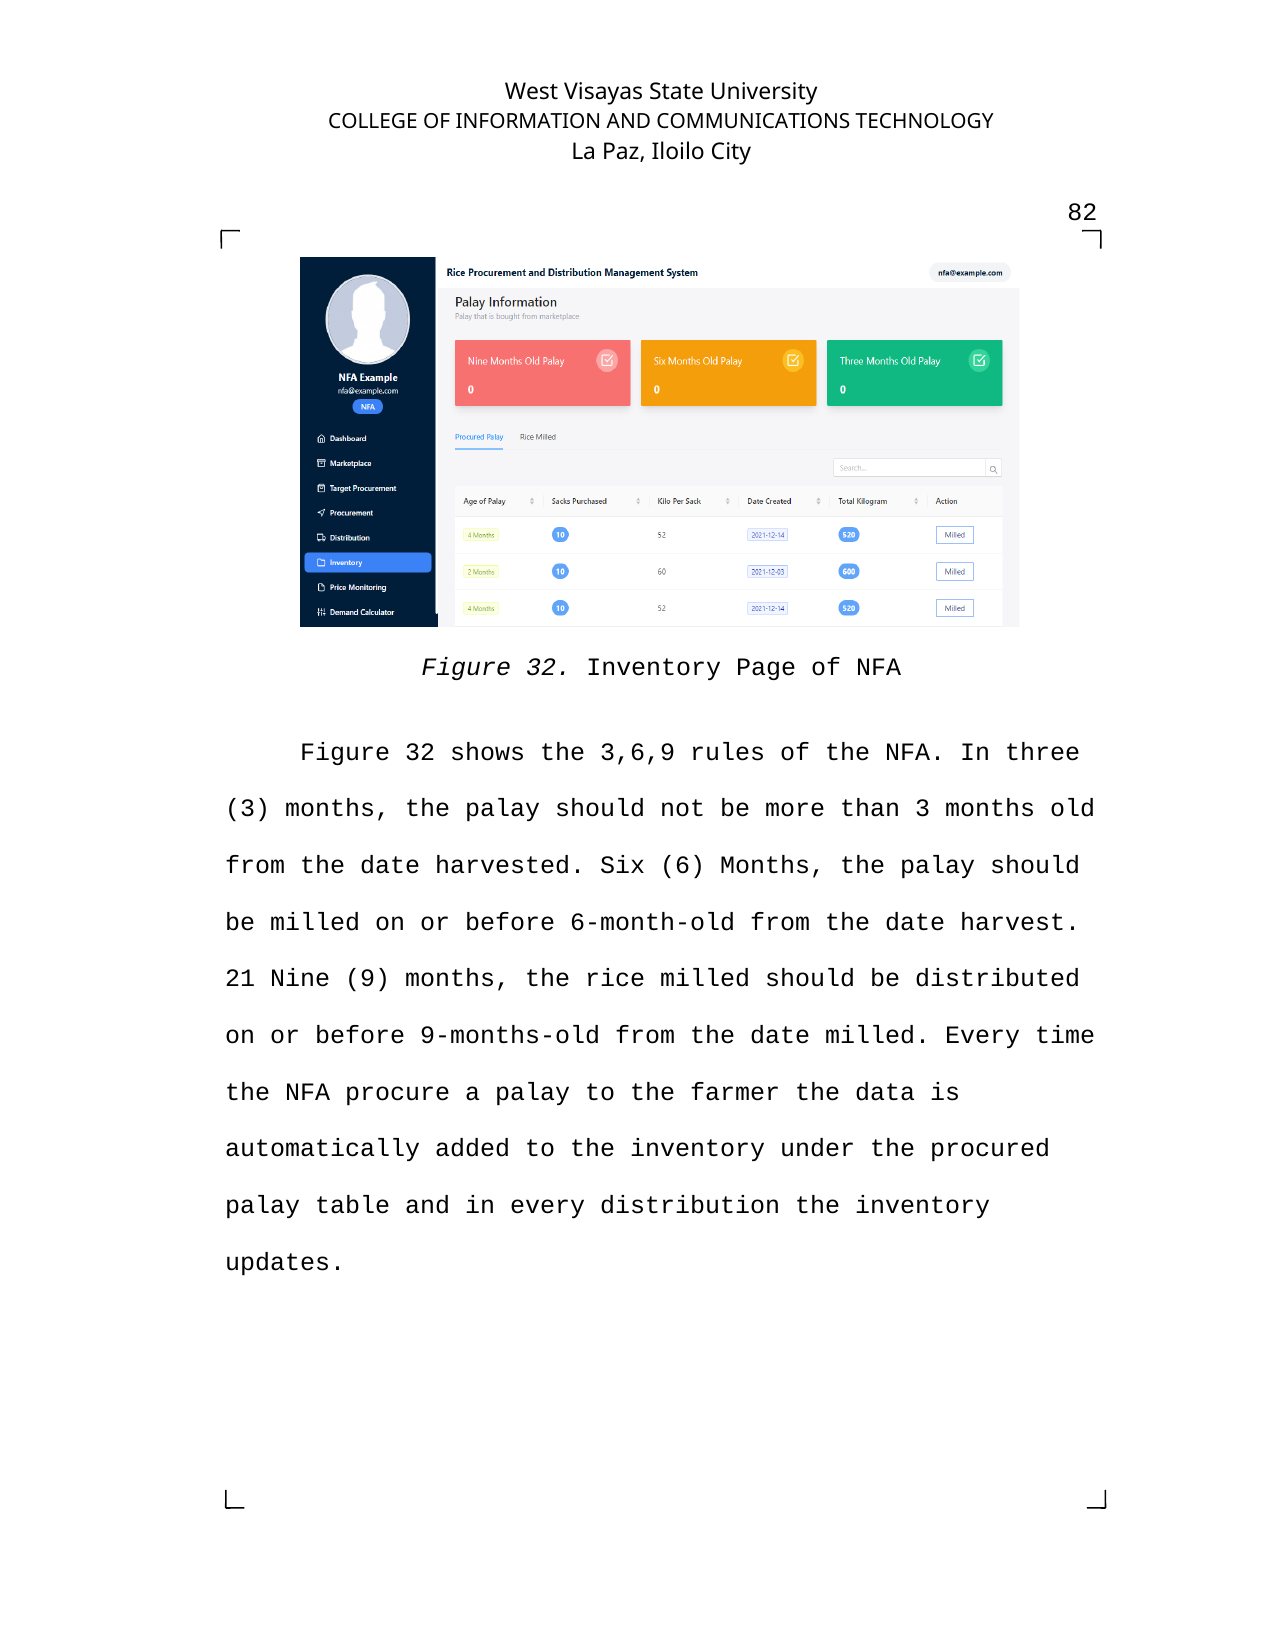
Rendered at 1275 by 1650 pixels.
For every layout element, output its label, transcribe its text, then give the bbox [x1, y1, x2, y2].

picture [300, 257, 1022, 627]
text Figure 32. Inventory Page of NFA [225, 654, 1097, 683]
text Figure 32 shows the 3,6,9 rules of the NFA. In three (3) months, the palay should not be more than 3 months old from the date harvested. Six (6) Months, the palay should be milled on or before 6-month-old from the date harvest. 21 Nine (9) months, the rice milled should be distributed on or before 9-months-old from the date milled. Every time the NFA procure a palay to the farmer the data is automatically added to the inventory under the procured palay table and in every distribution the inventory updates. [225, 739, 1097, 1278]
